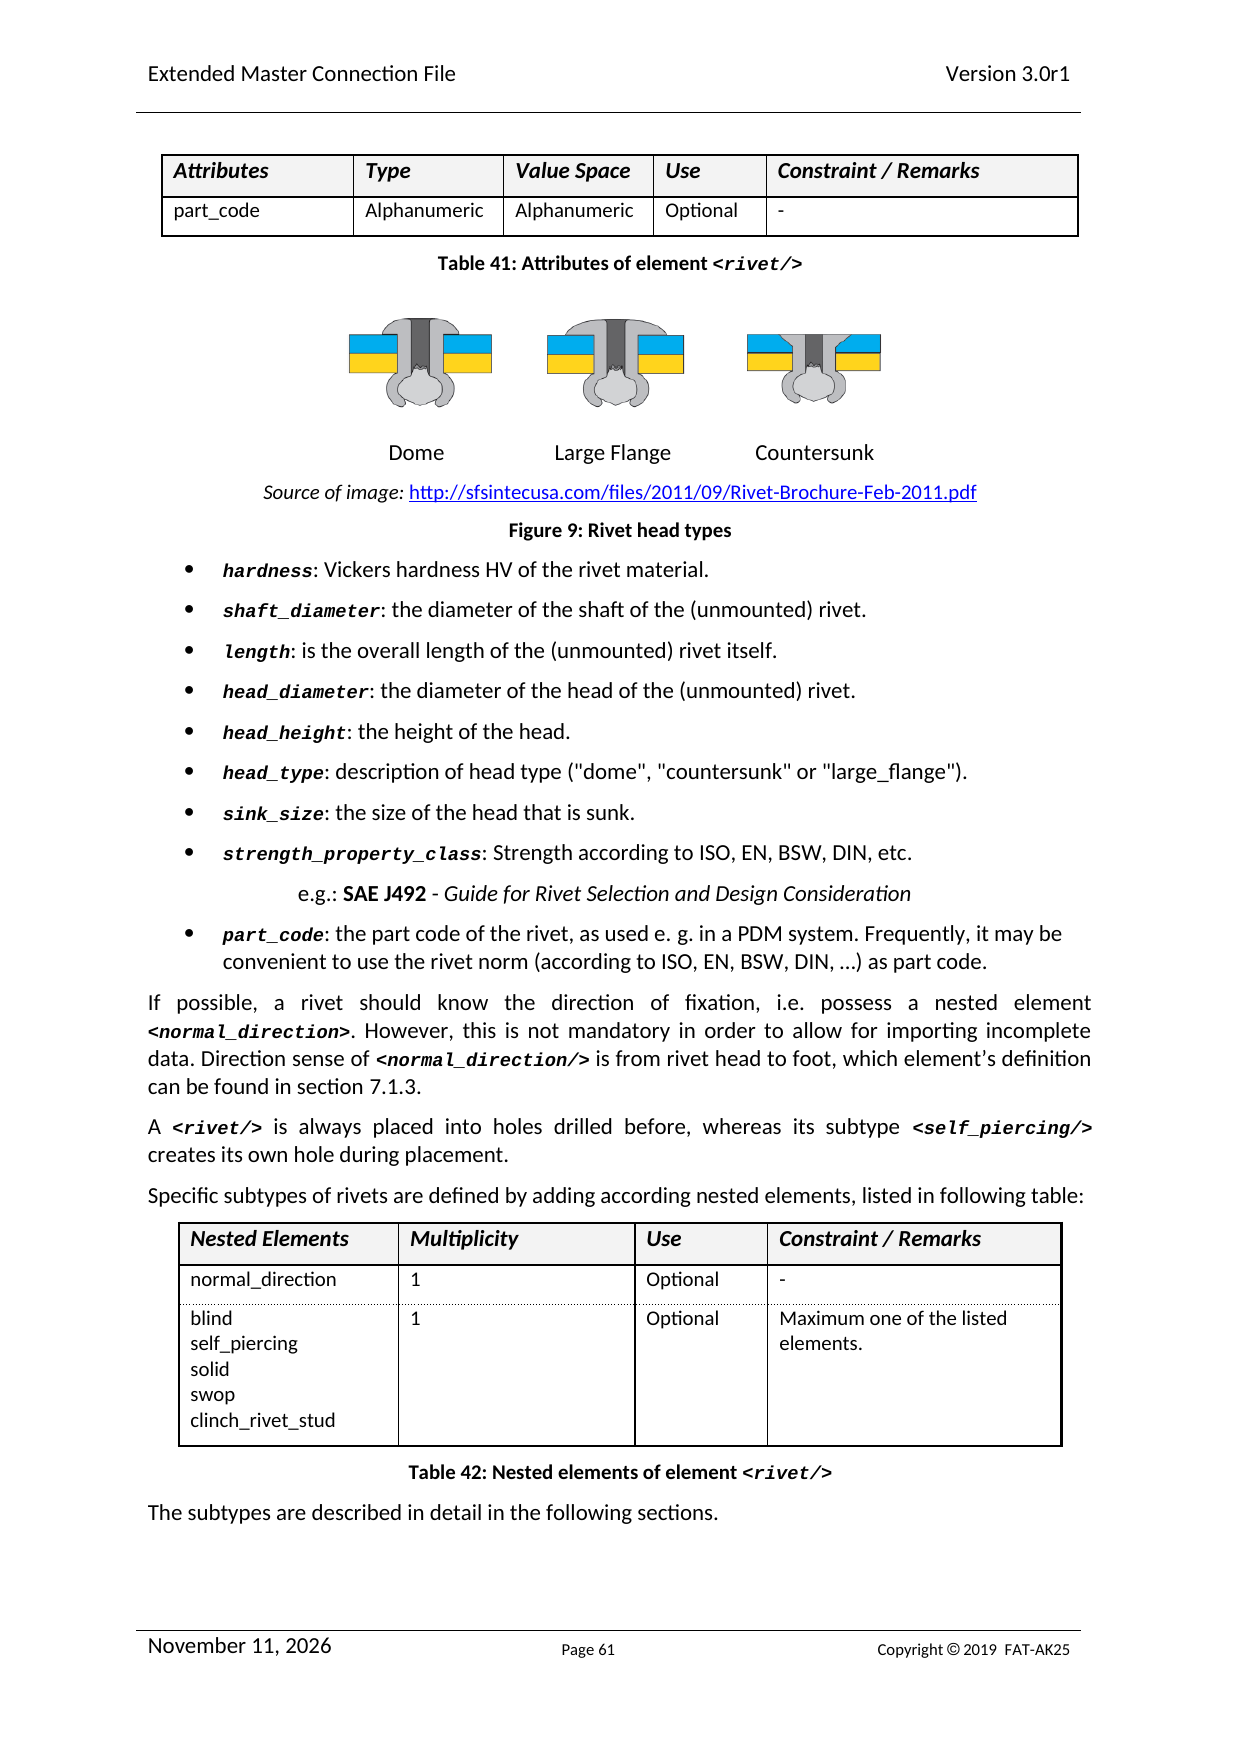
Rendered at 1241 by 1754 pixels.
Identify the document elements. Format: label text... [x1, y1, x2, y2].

text The subtypes are described in detail in the following sections. [148, 1498, 1092, 1526]
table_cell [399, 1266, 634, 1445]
list strength_property_class: Strength according to ISO, EN, BSW, DIN, etc. [185, 838, 1092, 866]
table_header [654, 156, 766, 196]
list head_height: the height of the head. [185, 717, 1092, 745]
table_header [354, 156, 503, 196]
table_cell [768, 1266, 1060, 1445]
text Specific subtypes of rivets are defined by adding according nested elements, listed in following table: [148, 1181, 1092, 1209]
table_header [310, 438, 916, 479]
picture [718, 296, 915, 426]
list hardness: Vickers hardness HV of the rivet material. [185, 555, 1092, 583]
text Figure 9: Rivet head types [148, 517, 1092, 542]
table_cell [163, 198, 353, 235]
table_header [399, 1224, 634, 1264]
text If possible, a rivet should know the direction of fixation, i.e. possess a nested element <normal_direction>. However, this is not mandatory in order to allow for importing incomplete data. Direction sense of <normal_direction/> is from rivet head to foot, which element’s definition can be found in section 7.1.3. [148, 988, 1092, 1100]
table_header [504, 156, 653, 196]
picture [325, 288, 516, 426]
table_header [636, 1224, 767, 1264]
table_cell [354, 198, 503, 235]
list shaft_diameter: the diameter of the shaft of the (unmounted) rivet. [185, 595, 1092, 623]
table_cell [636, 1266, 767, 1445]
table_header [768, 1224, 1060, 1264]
text Table 42: Nested elements of element <rivet/> [148, 1459, 1092, 1485]
text Table 41: Attributes of element <rivet/> [148, 250, 1092, 276]
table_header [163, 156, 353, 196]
list head_diameter: the diameter of the head of the (unmounted) rivet. [185, 676, 1092, 704]
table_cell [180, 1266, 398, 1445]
picture [520, 295, 713, 426]
list head_type: description of head type ("dome", "countersunk" or "large_flange"). [185, 757, 1092, 785]
list length: is the overall length of the (unmounted) rivet itself. [185, 636, 1092, 664]
text A <rivet/> is always placed into holes drilled before, whereas its subtype <self_piercing/> creates its own hole during placement. [148, 1112, 1092, 1168]
list part_code: the part code of the rivet, as used e. g. in a PDM system. Frequently, it may be convenient to use the rivet norm (according to ISO, EN, BSW, DIN, …) as part code. [185, 919, 1092, 975]
list sink_size: the size of the head that is sunk. [185, 798, 1092, 826]
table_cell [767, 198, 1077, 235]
text e.g.: SAE J492 - Guide for Rivet Selection and Design Consideration [298, 879, 1092, 907]
text Source of image: http://sfsintecusa.com/files/2011/09/Rivet-Brochure-Feb-2011.pdf [148, 479, 1092, 504]
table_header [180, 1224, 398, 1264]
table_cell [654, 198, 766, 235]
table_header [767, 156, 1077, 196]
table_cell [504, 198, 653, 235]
